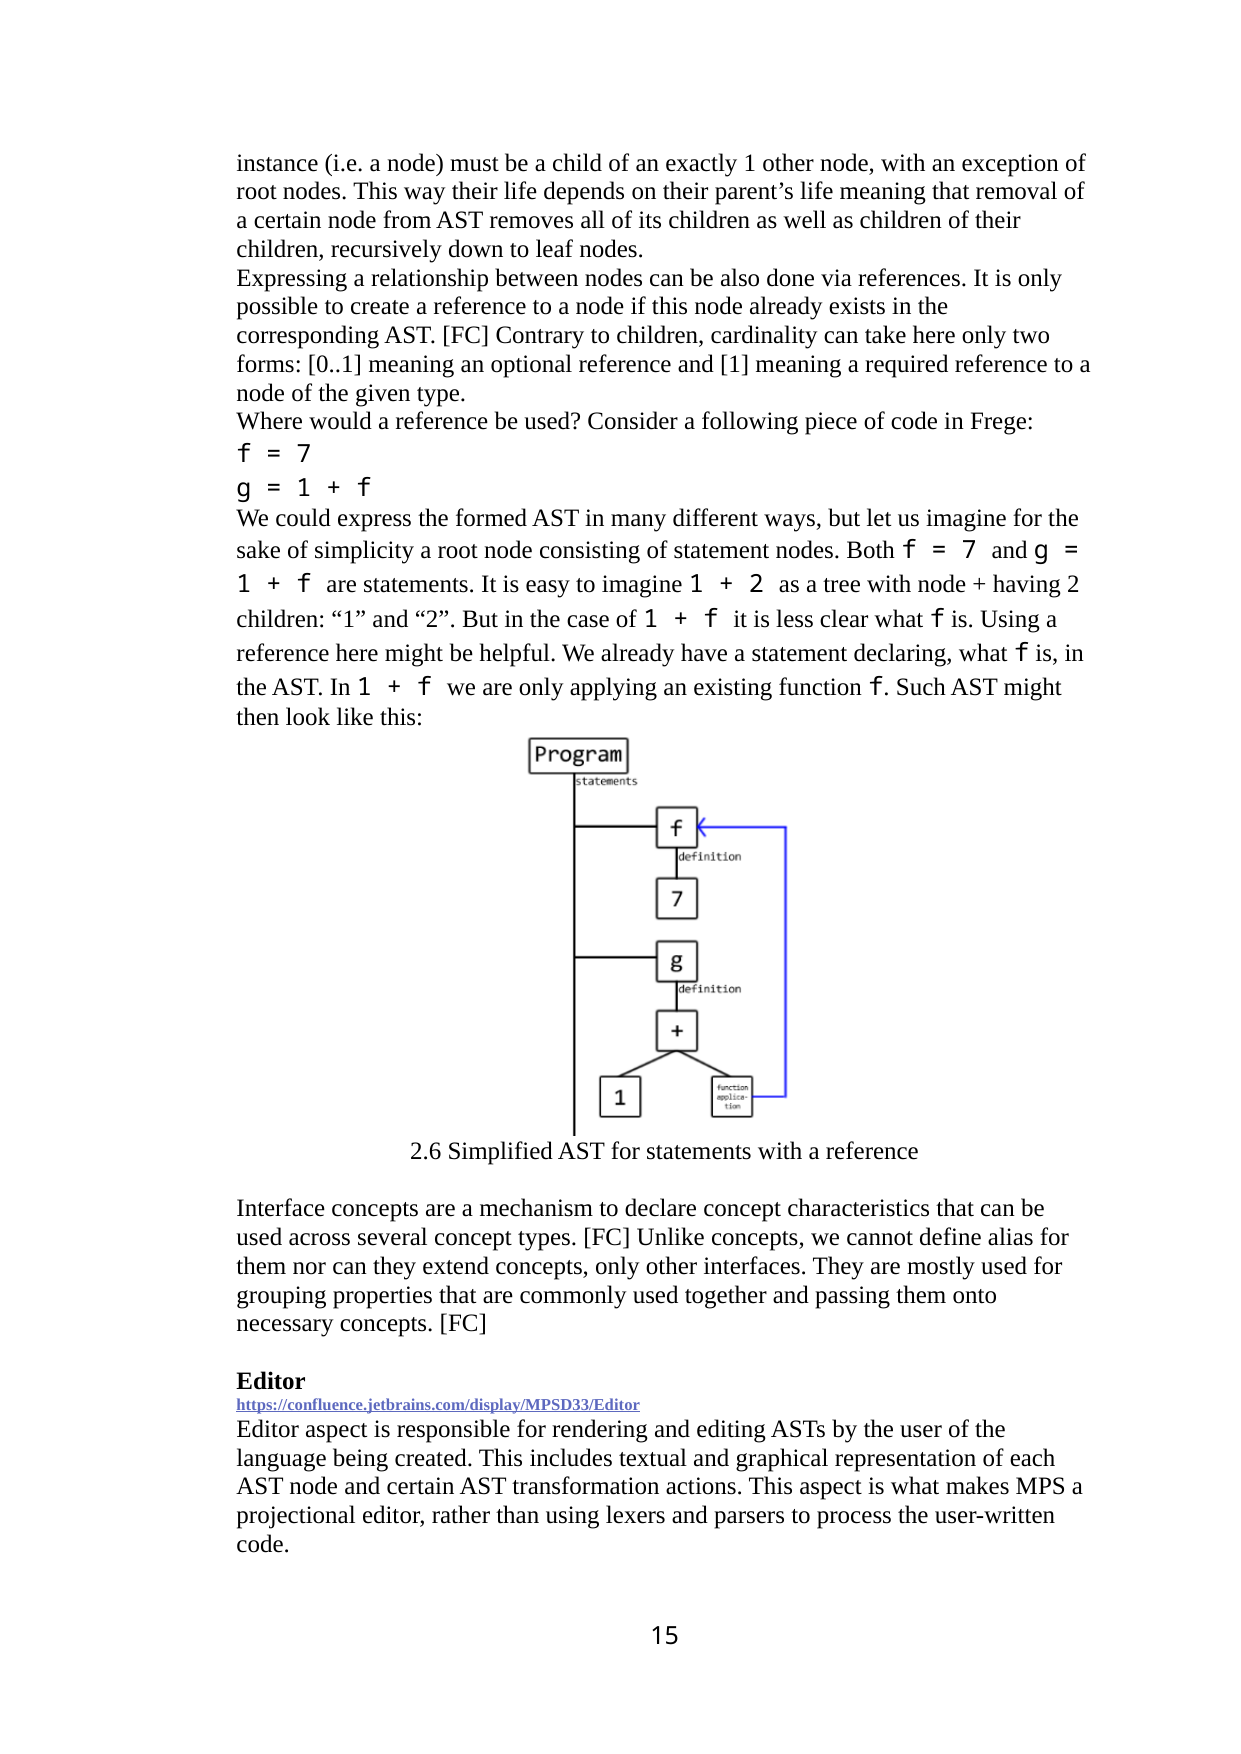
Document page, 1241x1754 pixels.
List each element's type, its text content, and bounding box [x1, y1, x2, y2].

text Expressing a relationship between nodes can be also done via references. It is only possible to create a reference to a node if this node already exists in the corresponding AST. [FC] Contrary to children, cardinality can take here only two forms: [0..1] meaning an optional reference and [1] meaning a required reference to a node of the given type. [236, 263, 1092, 406]
text 2.6 Simplified AST for statements with a reference [236, 1136, 1092, 1165]
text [236, 148, 1092, 263]
text We could express the formed AST in many different ways, but let us imagine for the sake of simplicity a root node consisting of statement nodes. Both f = 7 and g = 1 + f are statements. It is easy to imagine 1 + 2 as a tree with node + having 2 children: “1” and “2”. But in the case of 1 + f it is less clear what f is. Using a reference here might be helpful. We already have a statement declaring, what f is, in the AST. In 1 + f we are only applying an existing function f. Such AST might then look like this: [236, 503, 1092, 731]
text Interface concepts are a mechanism to declare concept characteristics that can be used across several concept types. [FC] Unlike concepts, we cannot define alias for them nor can they extend concepts, only other interfaces. They are mostly used for grouping properties that are commonly used together and passing them onto necessary concepts. [FC] [236, 1193, 1092, 1337]
text Where would a reference be used? Consider a following piece of code in Frege: [236, 406, 1092, 435]
text Editor [236, 1366, 1092, 1395]
text g = 1 + f [236, 469, 1092, 503]
picture [520, 731, 809, 1136]
text Editor aspect is responsible for rendering and editing ASTs by the user of the language being created. This includes textual and graphical representation of each AST node and certain AST transformation actions. This aspect is what makes MPS a projectional editor, rather than using lexers and parsers to process the user-written code. [236, 1414, 1092, 1558]
text https://confluence.jetbrains.com/display/MPSD33/Editor [236, 1395, 1092, 1414]
text f = 7 [236, 435, 1092, 469]
